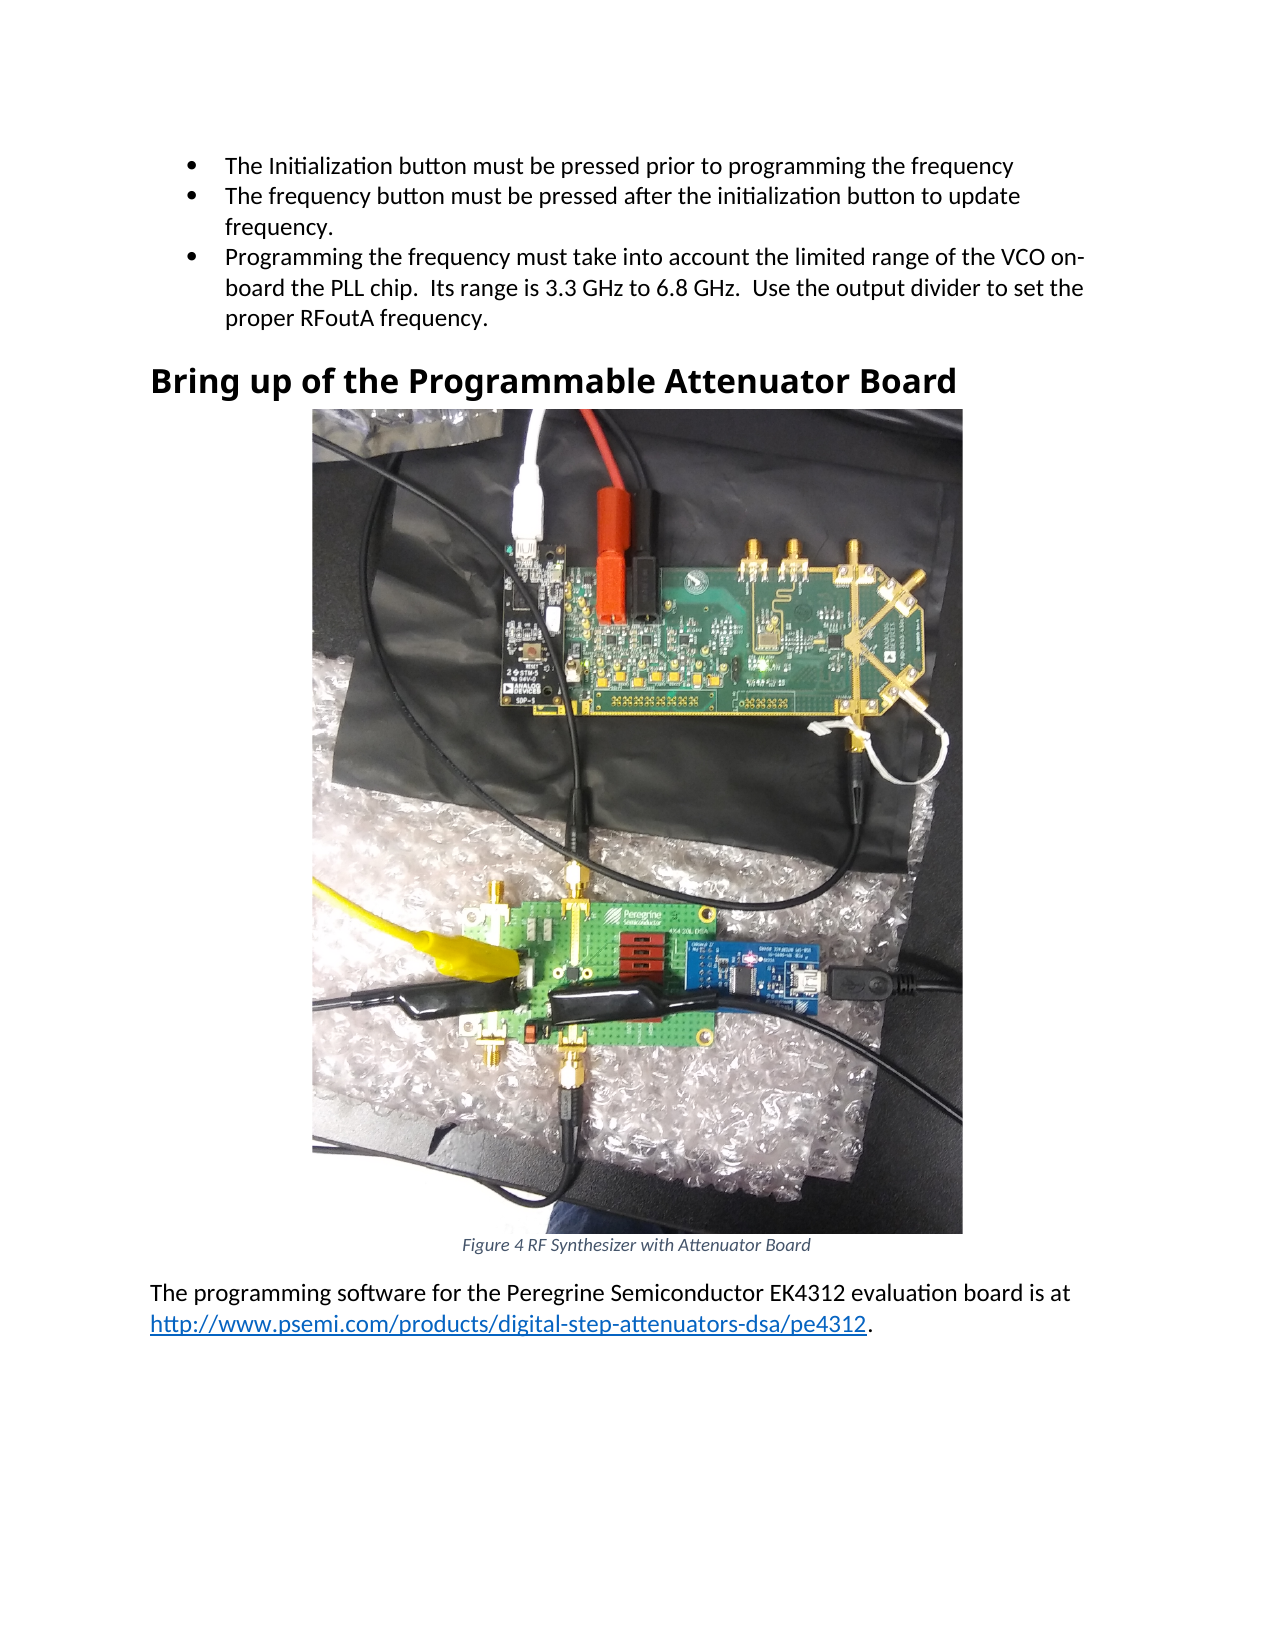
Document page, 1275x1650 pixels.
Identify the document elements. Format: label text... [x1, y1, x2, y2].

list The frequency button must be pressed after the initialization button to update frequency. [187, 181, 1125, 242]
text Figure RF Synthesizer with Attenuator Board [150, 1234, 1125, 1257]
subtitle Bring up of the Programmable Attenuator Board [150, 358, 1125, 403]
list Programming the frequency must take into account the limited range of the VCO on-board the PLL chip. Its range is 3.3 GHz to 6.8 GHz. Use the output divider to set the proper RFoutA frequency. [187, 242, 1125, 333]
text The programming software for the Peregrine Semiconductor EK4312 evaluation board is at http://www.psemi.com/products/digital-step-attenuators-dsa/pe4312. [150, 1277, 1125, 1338]
picture [312, 409, 963, 1234]
list The Initialization button must be pressed prior to programming the frequency [187, 150, 1125, 181]
